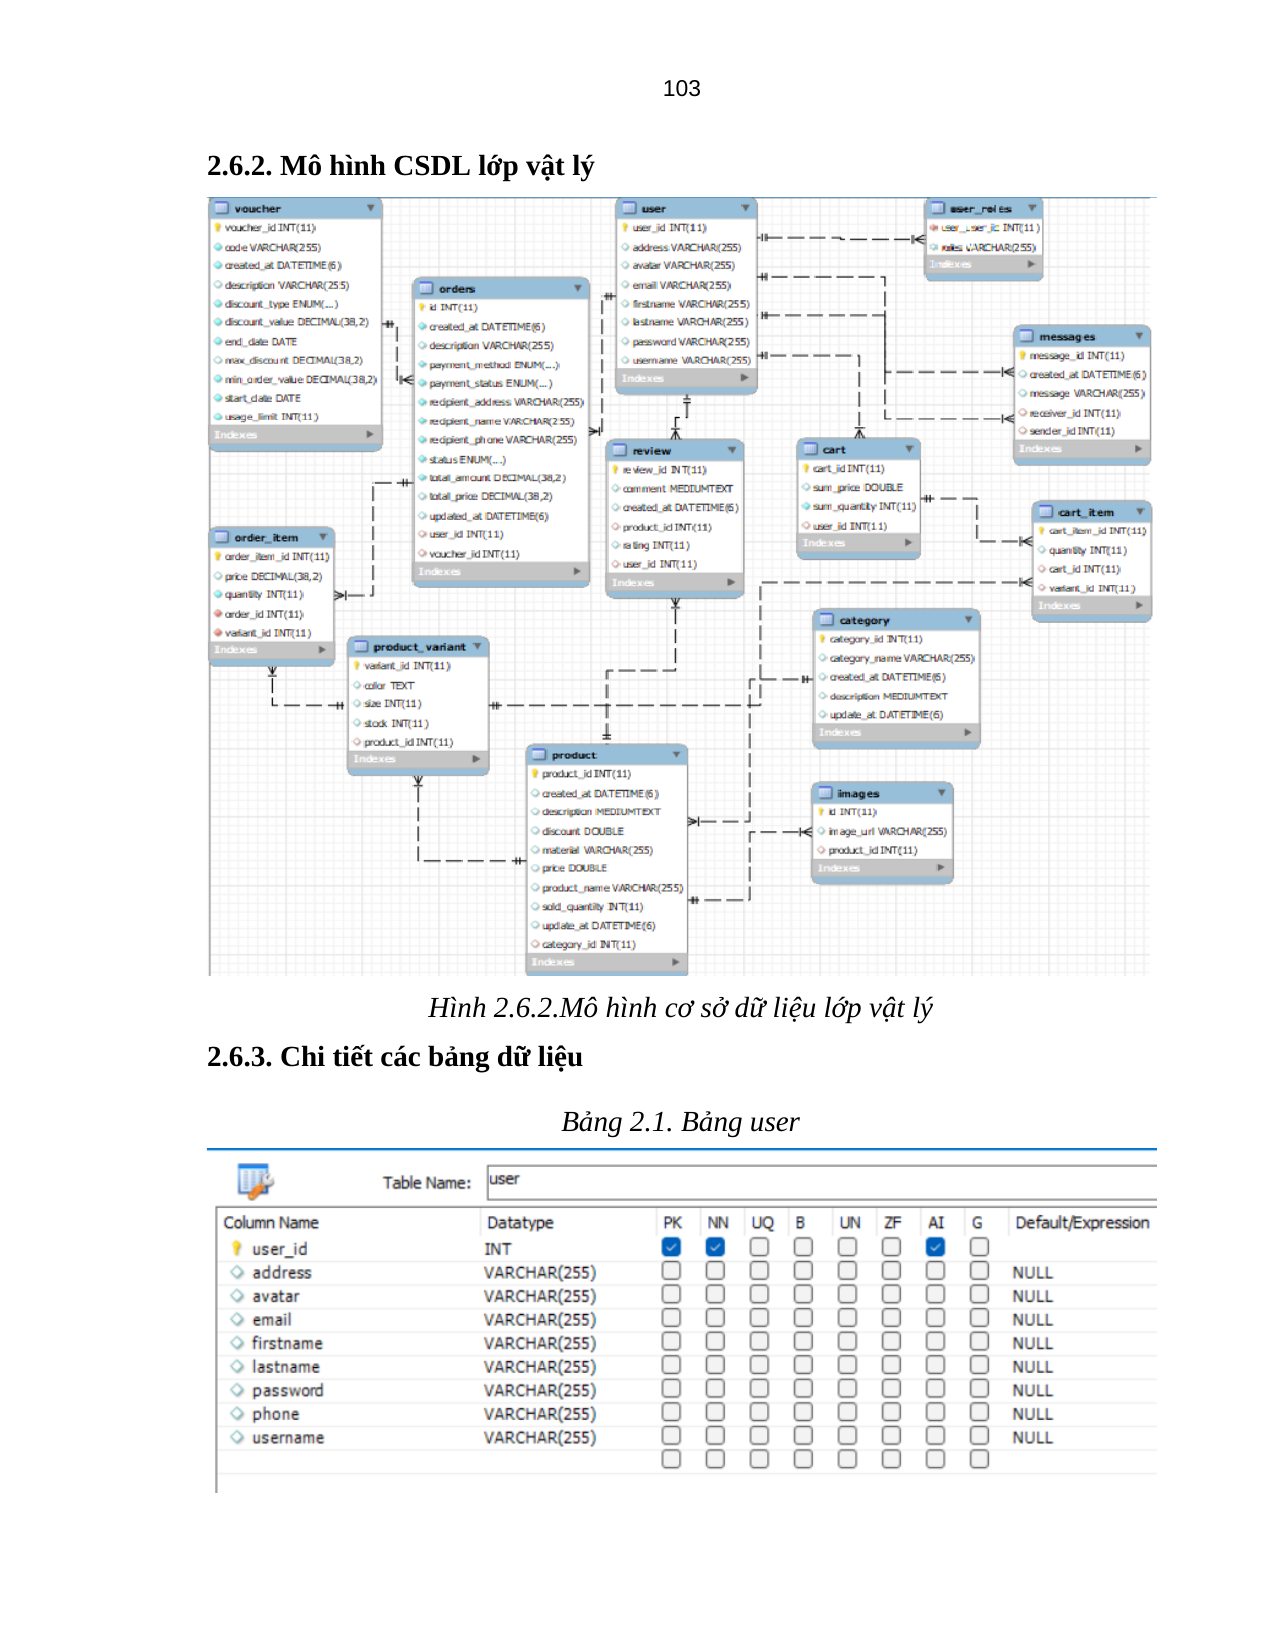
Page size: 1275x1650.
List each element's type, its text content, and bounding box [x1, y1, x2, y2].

subtitle 2.6.3. Chi tiết các bảng dữ liệu [207, 1039, 1157, 1073]
picture [206, 197, 1157, 976]
picture [206, 1148, 1157, 1493]
subtitle Bảng 2.1. Bảng user [207, 1104, 1157, 1137]
subtitle 2.6.2. Mô hình CSDL lớp vật lý [207, 148, 1157, 181]
subtitle Hình 2.6.2.Mô hình cơ sở dữ liệu lớp vật lý [207, 990, 1157, 1023]
